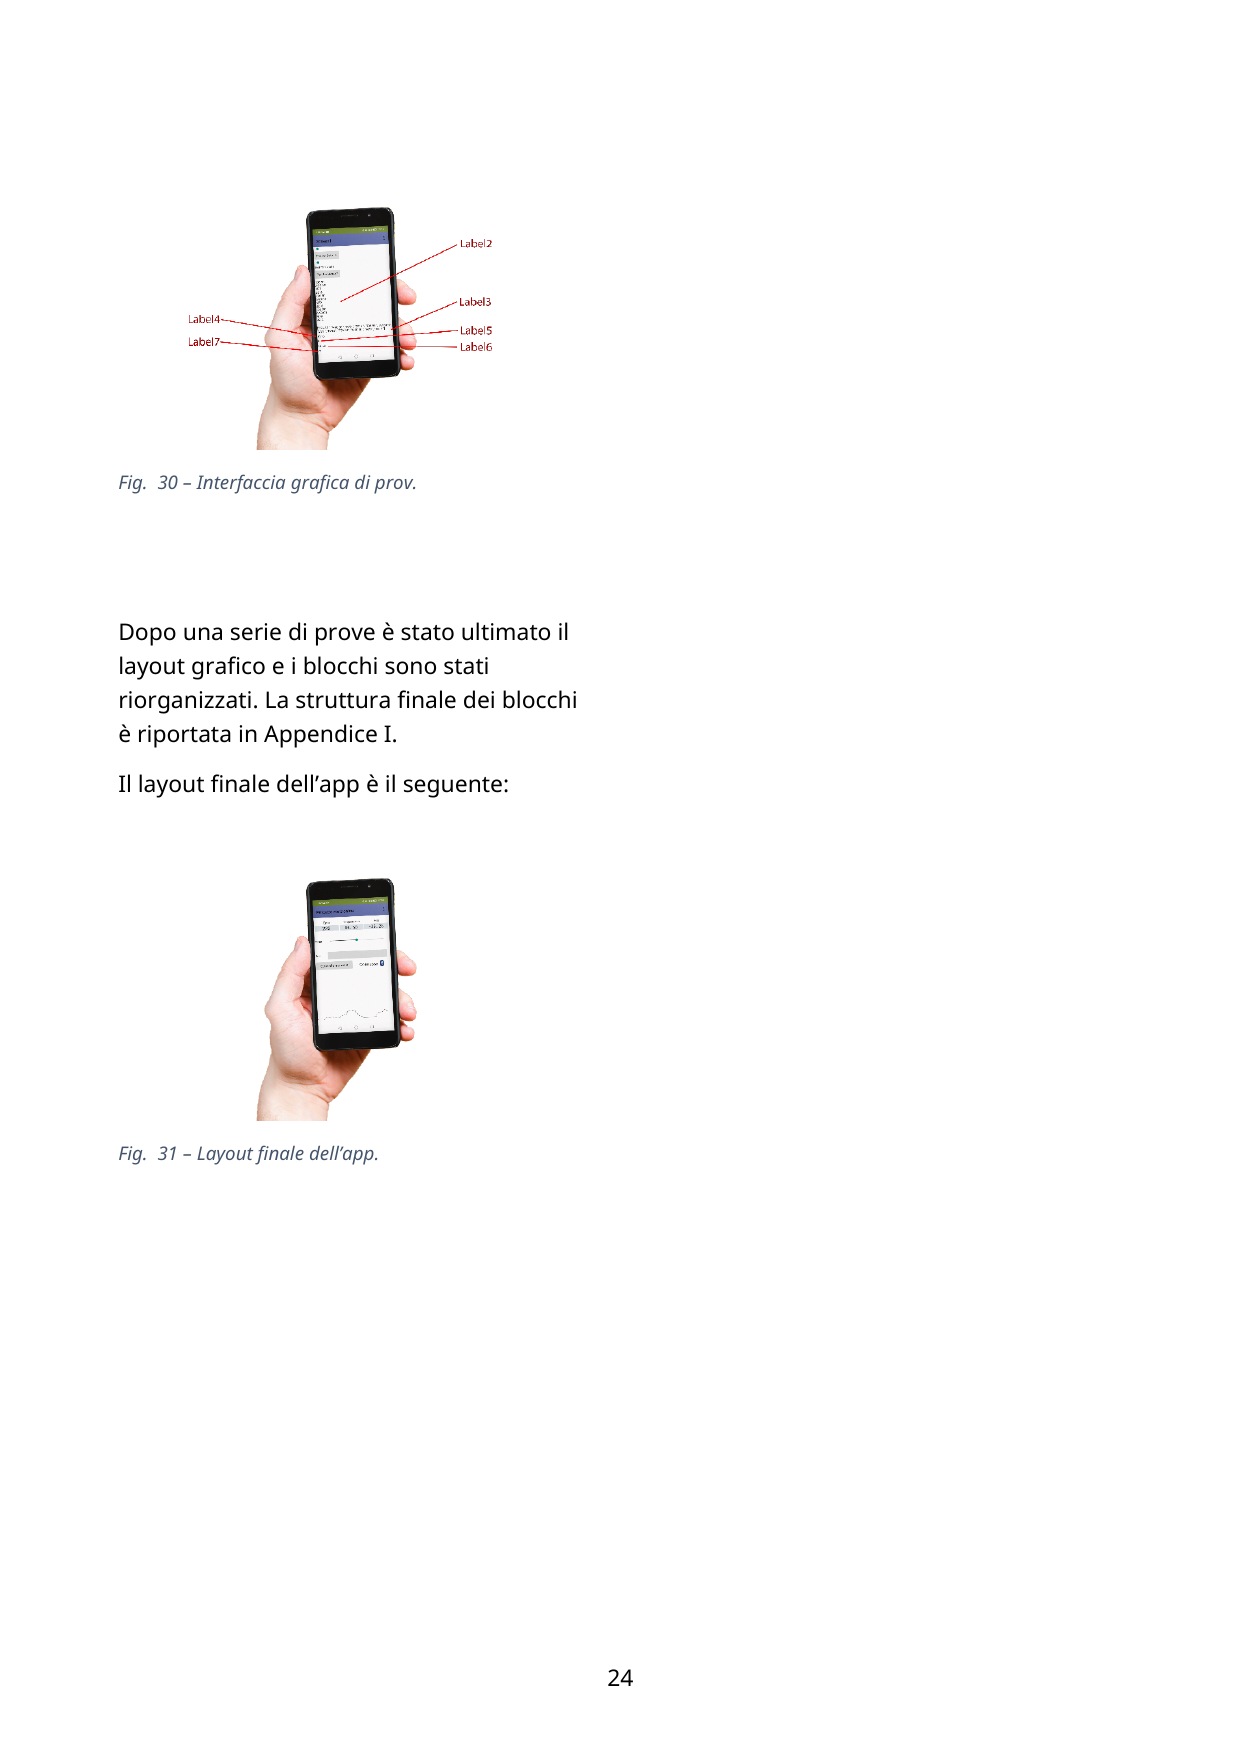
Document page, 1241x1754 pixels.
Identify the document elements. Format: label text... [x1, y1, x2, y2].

text Dopo una serie di prove è stato ultimato il layout grafico e i blocchi sono stati riorganizzati. La struttura finale dei blocchi è riportata in Appendice I. [118, 616, 583, 749]
text Il layout finale dell’app è il seguente: [118, 768, 583, 799]
picture [118, 818, 584, 1121]
text Fig. 30 – Interfaccia grafica di prov. [118, 469, 583, 494]
picture [118, 147, 584, 450]
text Fig. 31 – Layout finale dell’app. [118, 1140, 583, 1165]
